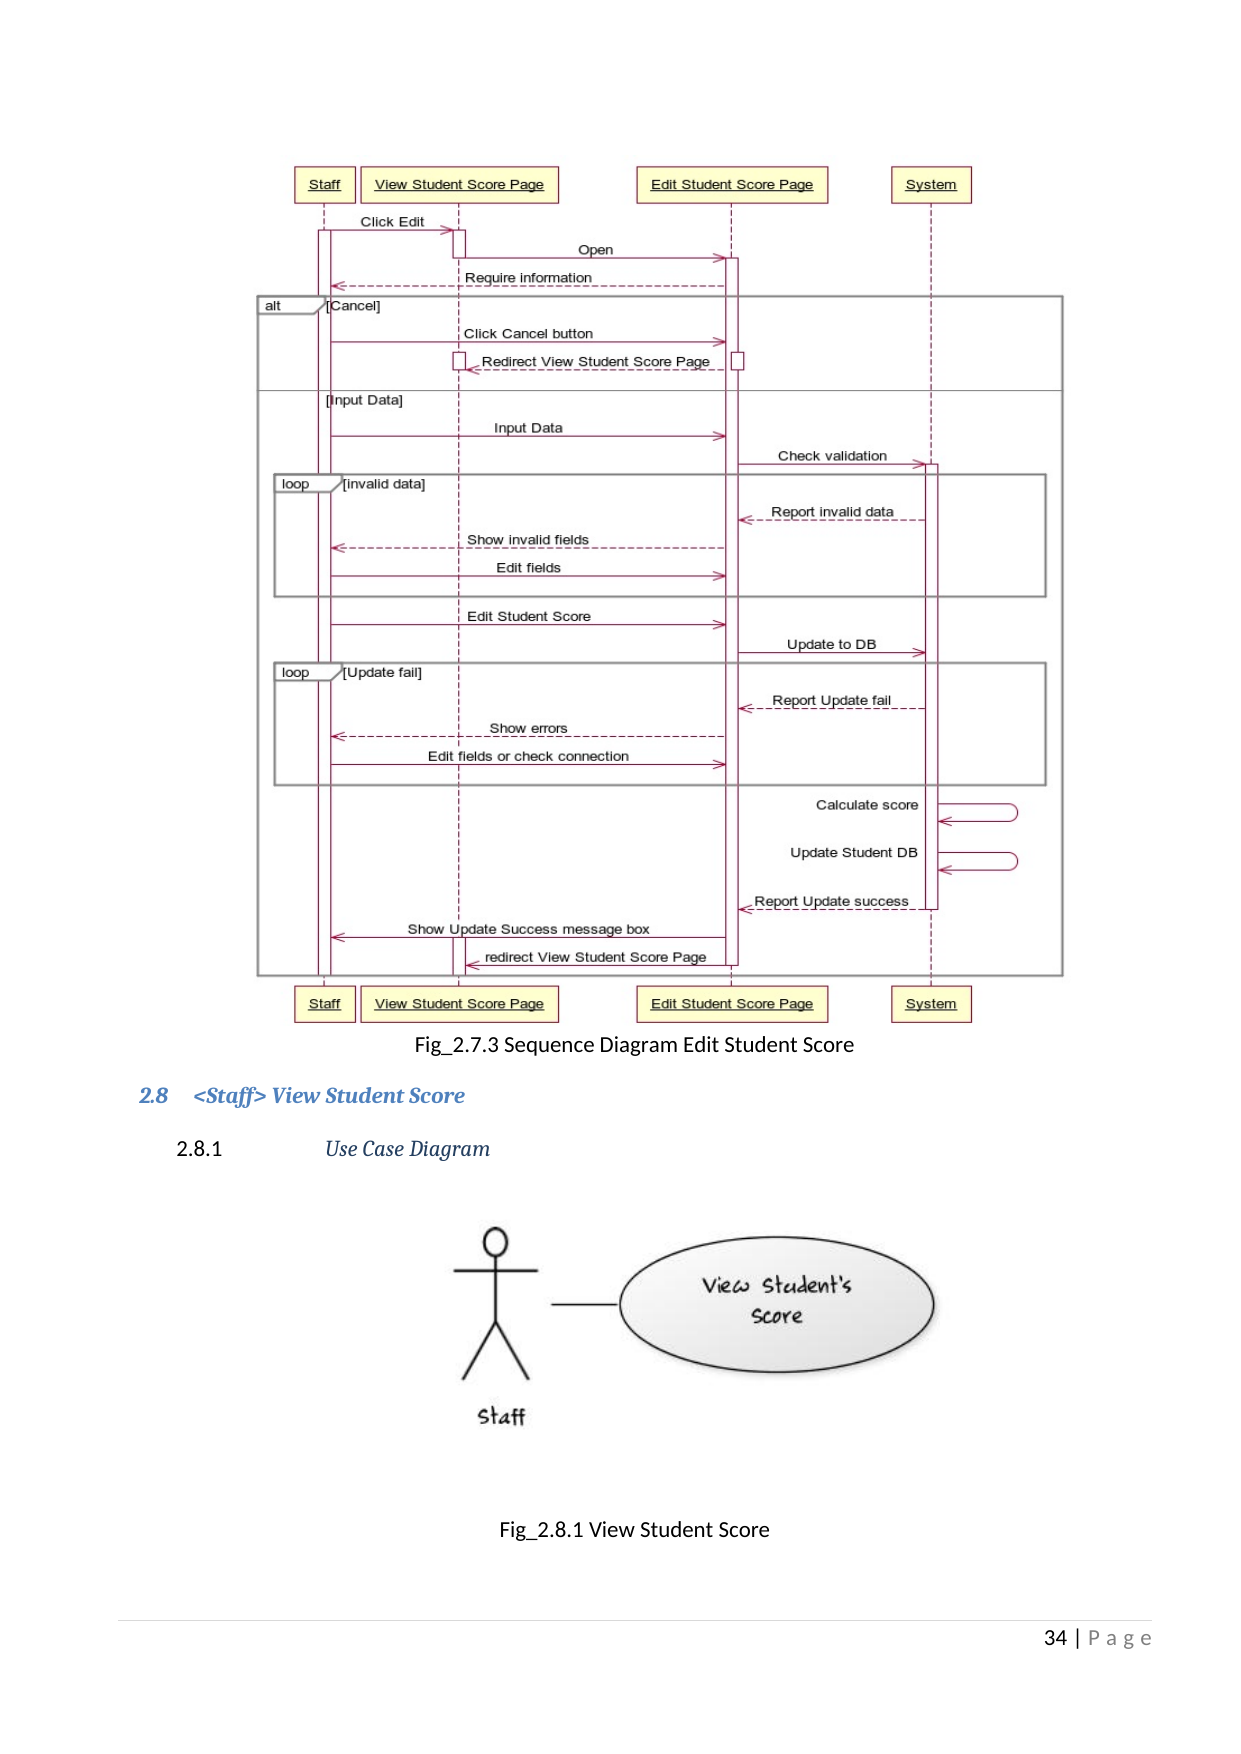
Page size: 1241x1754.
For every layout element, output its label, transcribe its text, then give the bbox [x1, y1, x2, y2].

picture [245, 155, 1072, 1026]
subtitle Use Case Diagram [118, 1134, 1152, 1162]
subtitle <Staff> View Student Score [118, 1083, 1152, 1109]
picture [401, 1176, 973, 1508]
